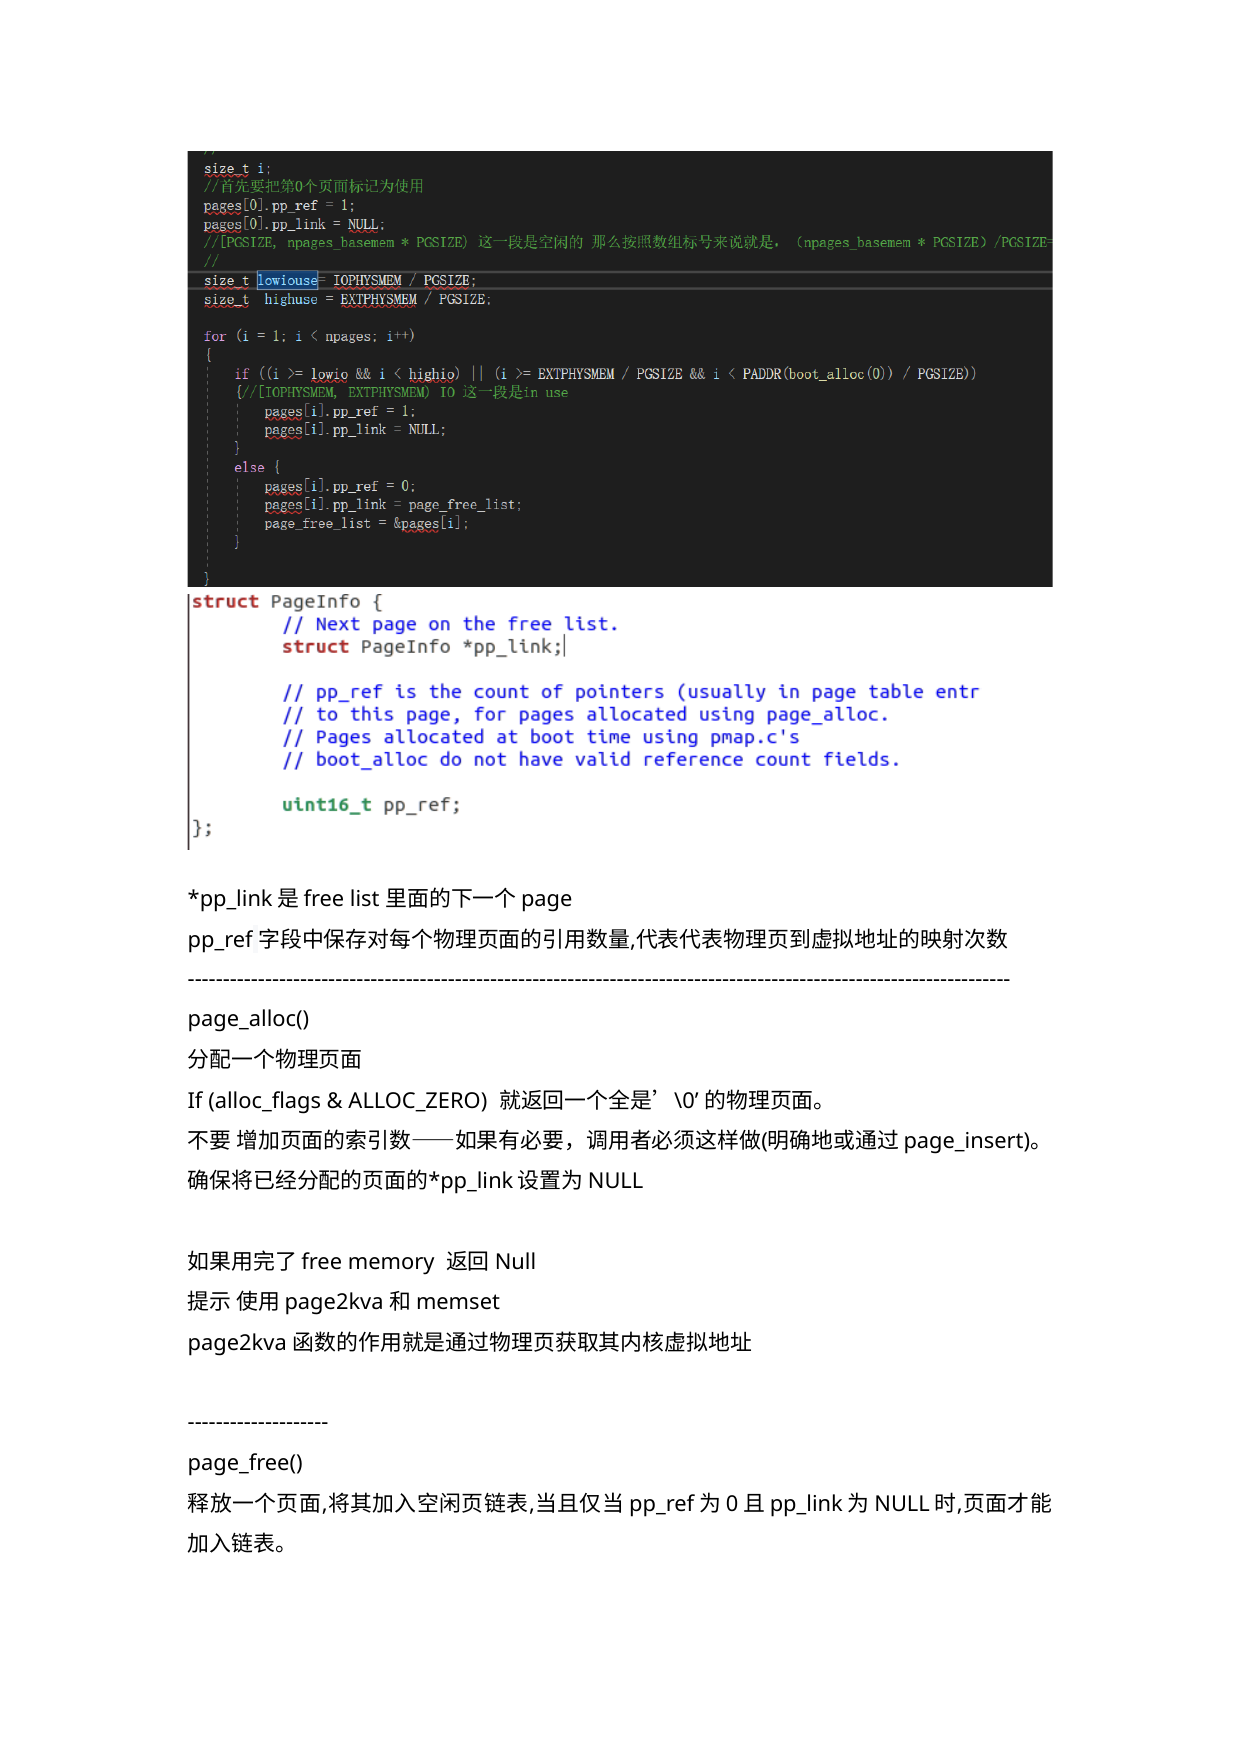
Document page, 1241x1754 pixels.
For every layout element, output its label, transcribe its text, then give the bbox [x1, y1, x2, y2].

text *pp_link是free list 里面的下一个page [187, 877, 1053, 917]
text page_alloc() [187, 998, 1053, 1038]
text 分配一个物理页面 [187, 1038, 1053, 1078]
text page_free() [187, 1441, 1053, 1482]
text page2kva 函数的作用就是通过物理页获取其内核虚拟地址 [187, 1320, 1053, 1361]
picture [187, 594, 982, 850]
picture [187, 151, 1053, 587]
text 如果用完了free memory 返回 Null [187, 1240, 1053, 1280]
text 提示 使用page2kva 和 memset [187, 1280, 1053, 1320]
text 不要 增加页面的索引数——如果有必要，调用者必须这样做(明确地或通过page_insert)。 [187, 1119, 1053, 1159]
text -------------------- [187, 1401, 1053, 1441]
text 确保将已经分配的页面的*pp_link设置为NULL [187, 1159, 1053, 1199]
text 释放一个页面,将其加入空闲页链表,当且仅当pp_ref为0且pp_link为NULL时,页面才能加入链表。 [187, 1482, 1053, 1562]
text --------------------------------------------------------------------------------------------------------------------- [187, 958, 1053, 998]
text If (alloc_flags & ALLOC_ZERO) 就返回一个全是’\0’ 的物理页面。 [187, 1078, 1053, 1119]
text pp_ref 字段中保存对每个物理页面的引用数量,代表代表物理页到虚拟地址的映射次数 [187, 917, 1053, 958]
